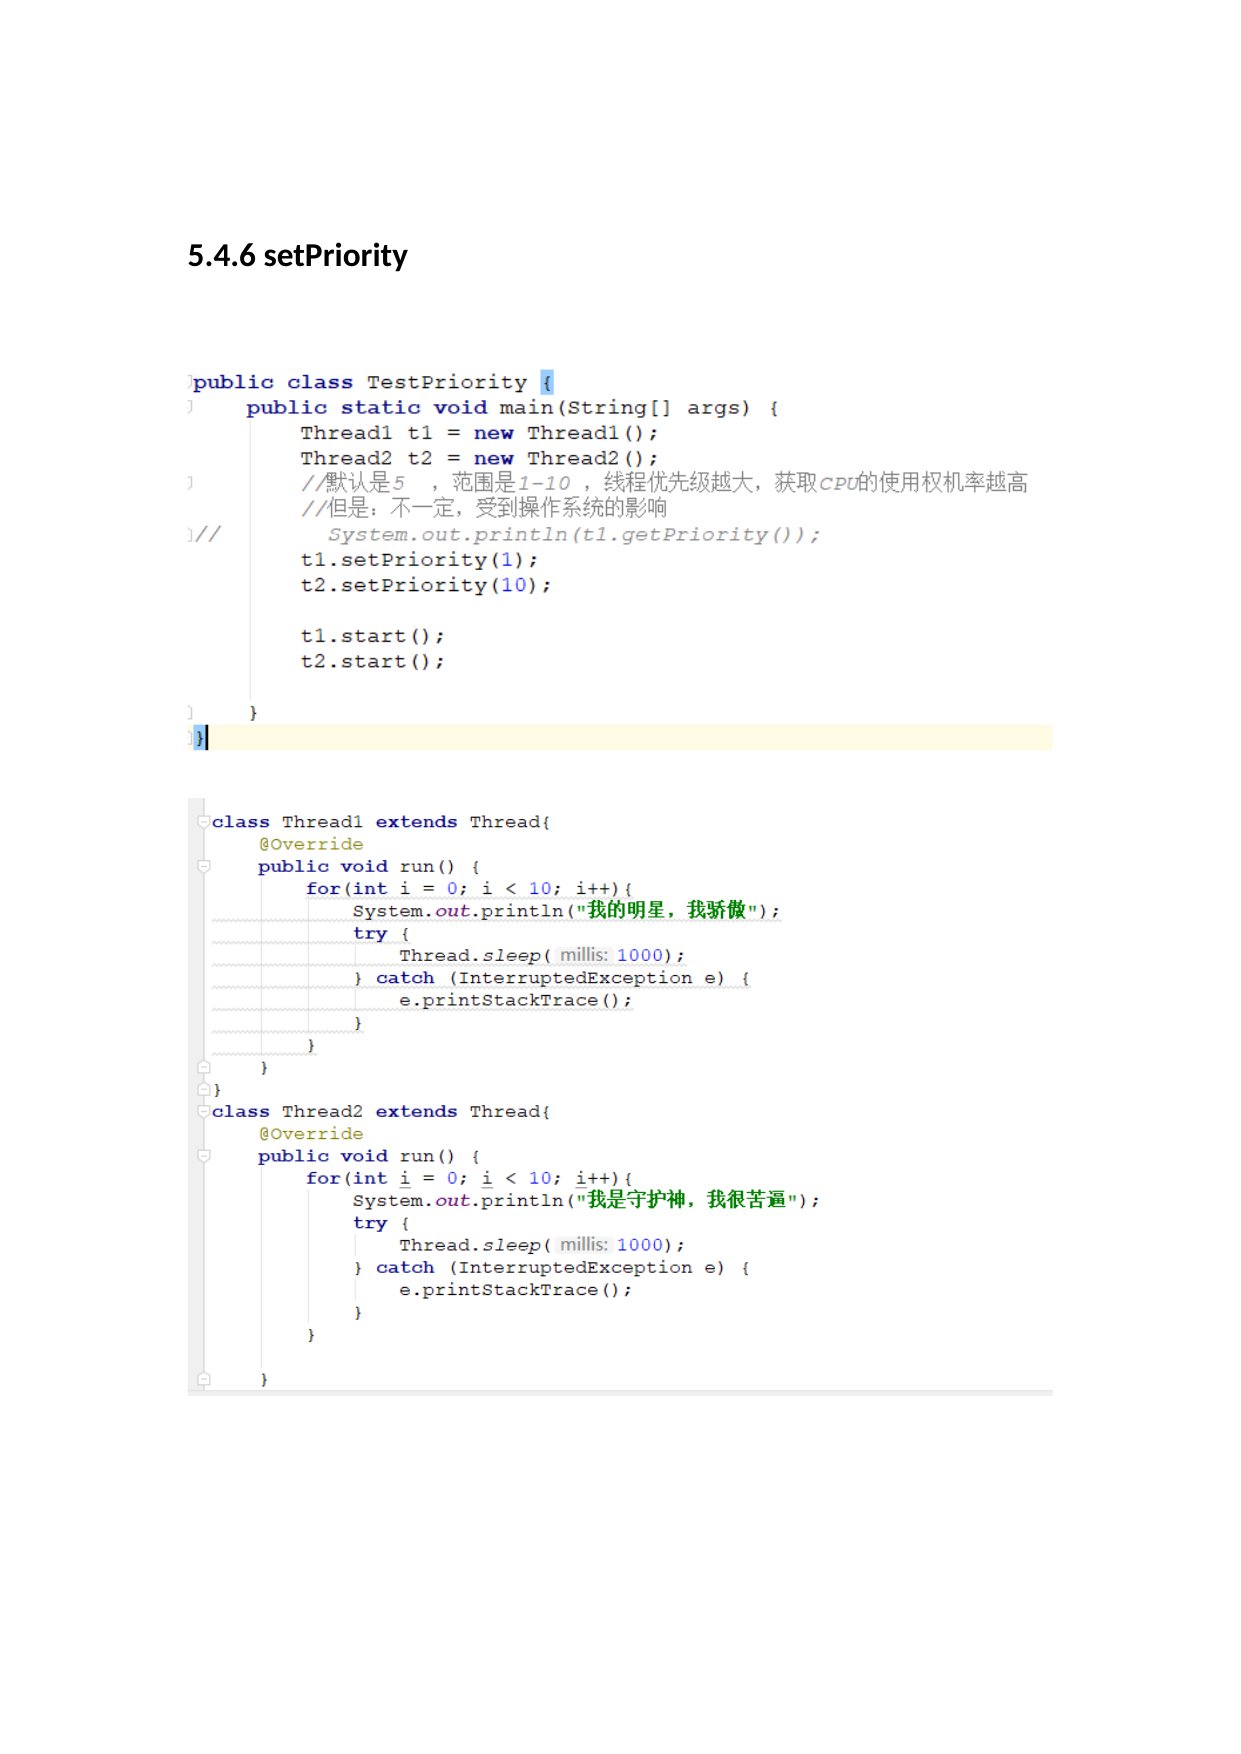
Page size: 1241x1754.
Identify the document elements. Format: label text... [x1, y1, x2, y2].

picture [187, 343, 1053, 761]
picture [187, 798, 1053, 1396]
subtitle 5.4.6 setPriority [187, 222, 1053, 287]
